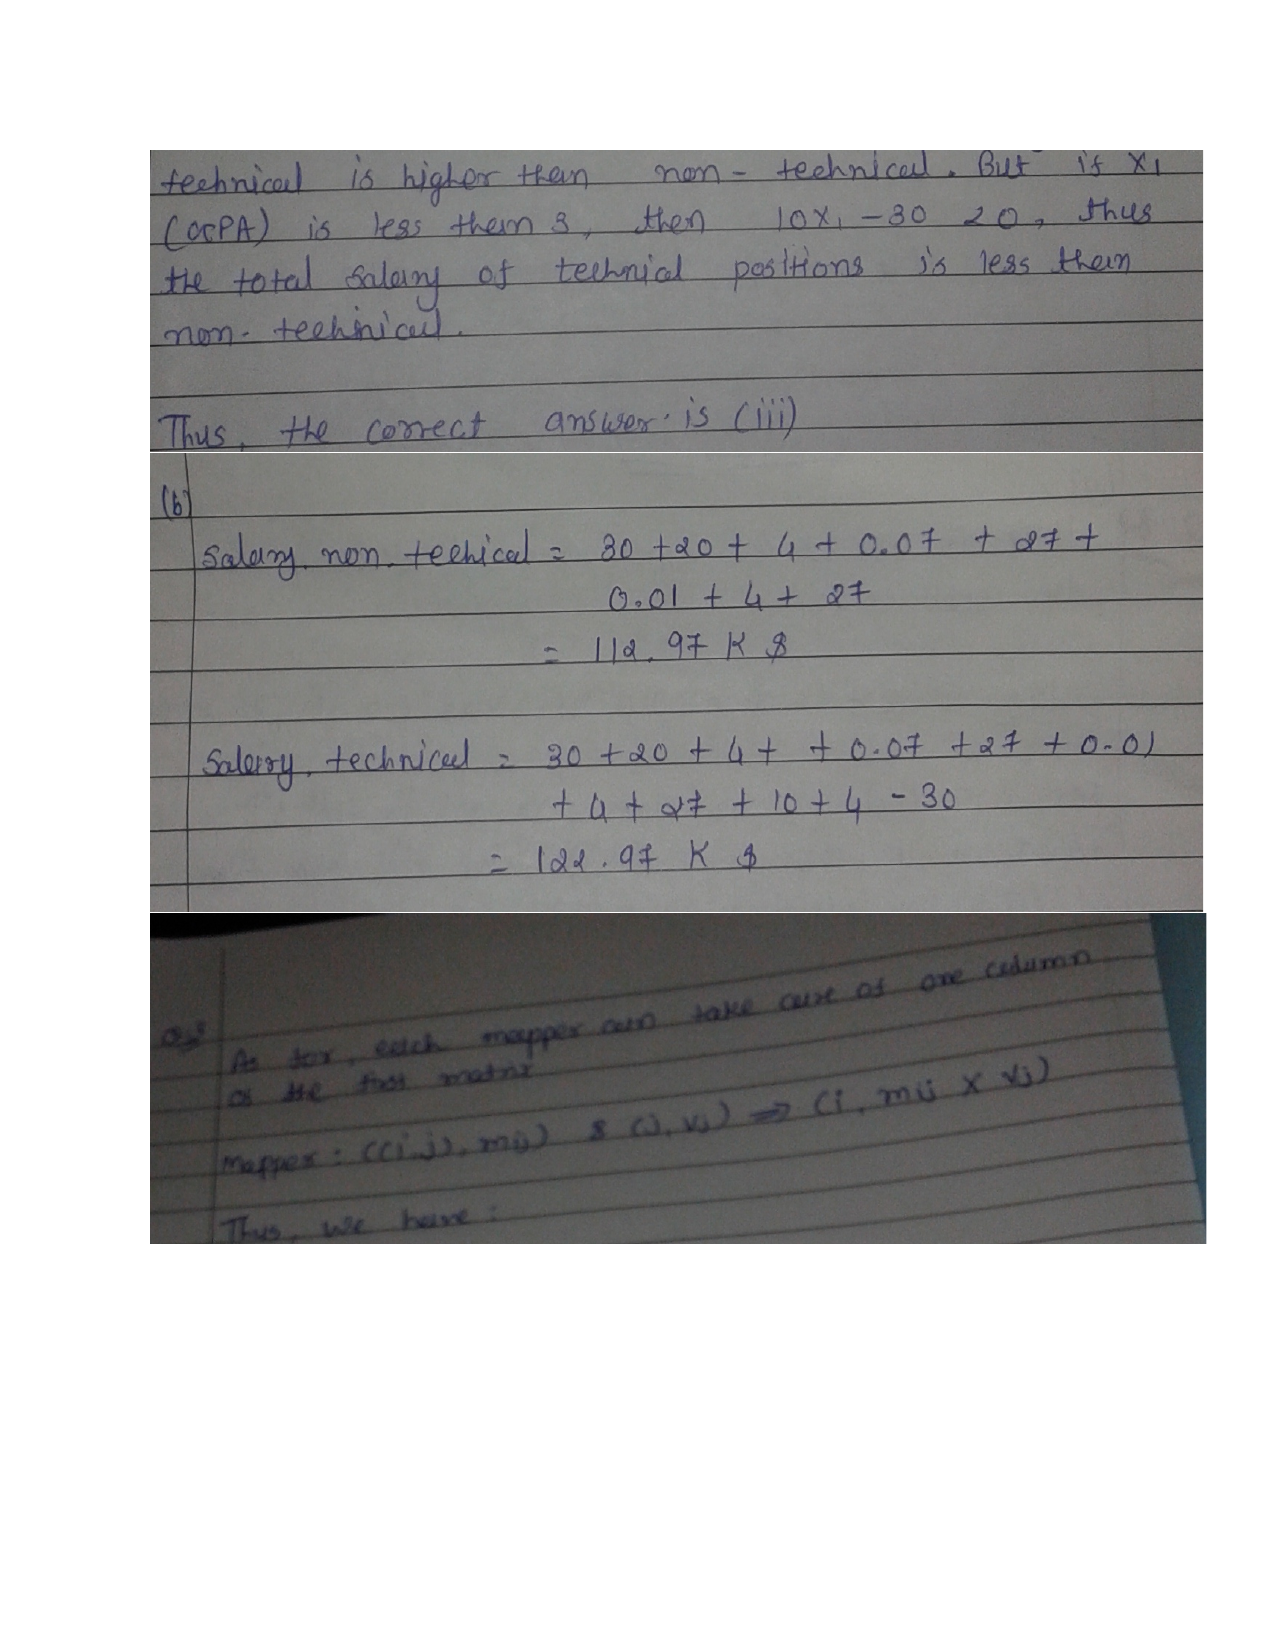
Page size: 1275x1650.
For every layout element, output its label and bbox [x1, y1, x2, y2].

picture [150, 150, 1204, 452]
picture [150, 913, 1207, 1244]
picture [150, 453, 1204, 912]
